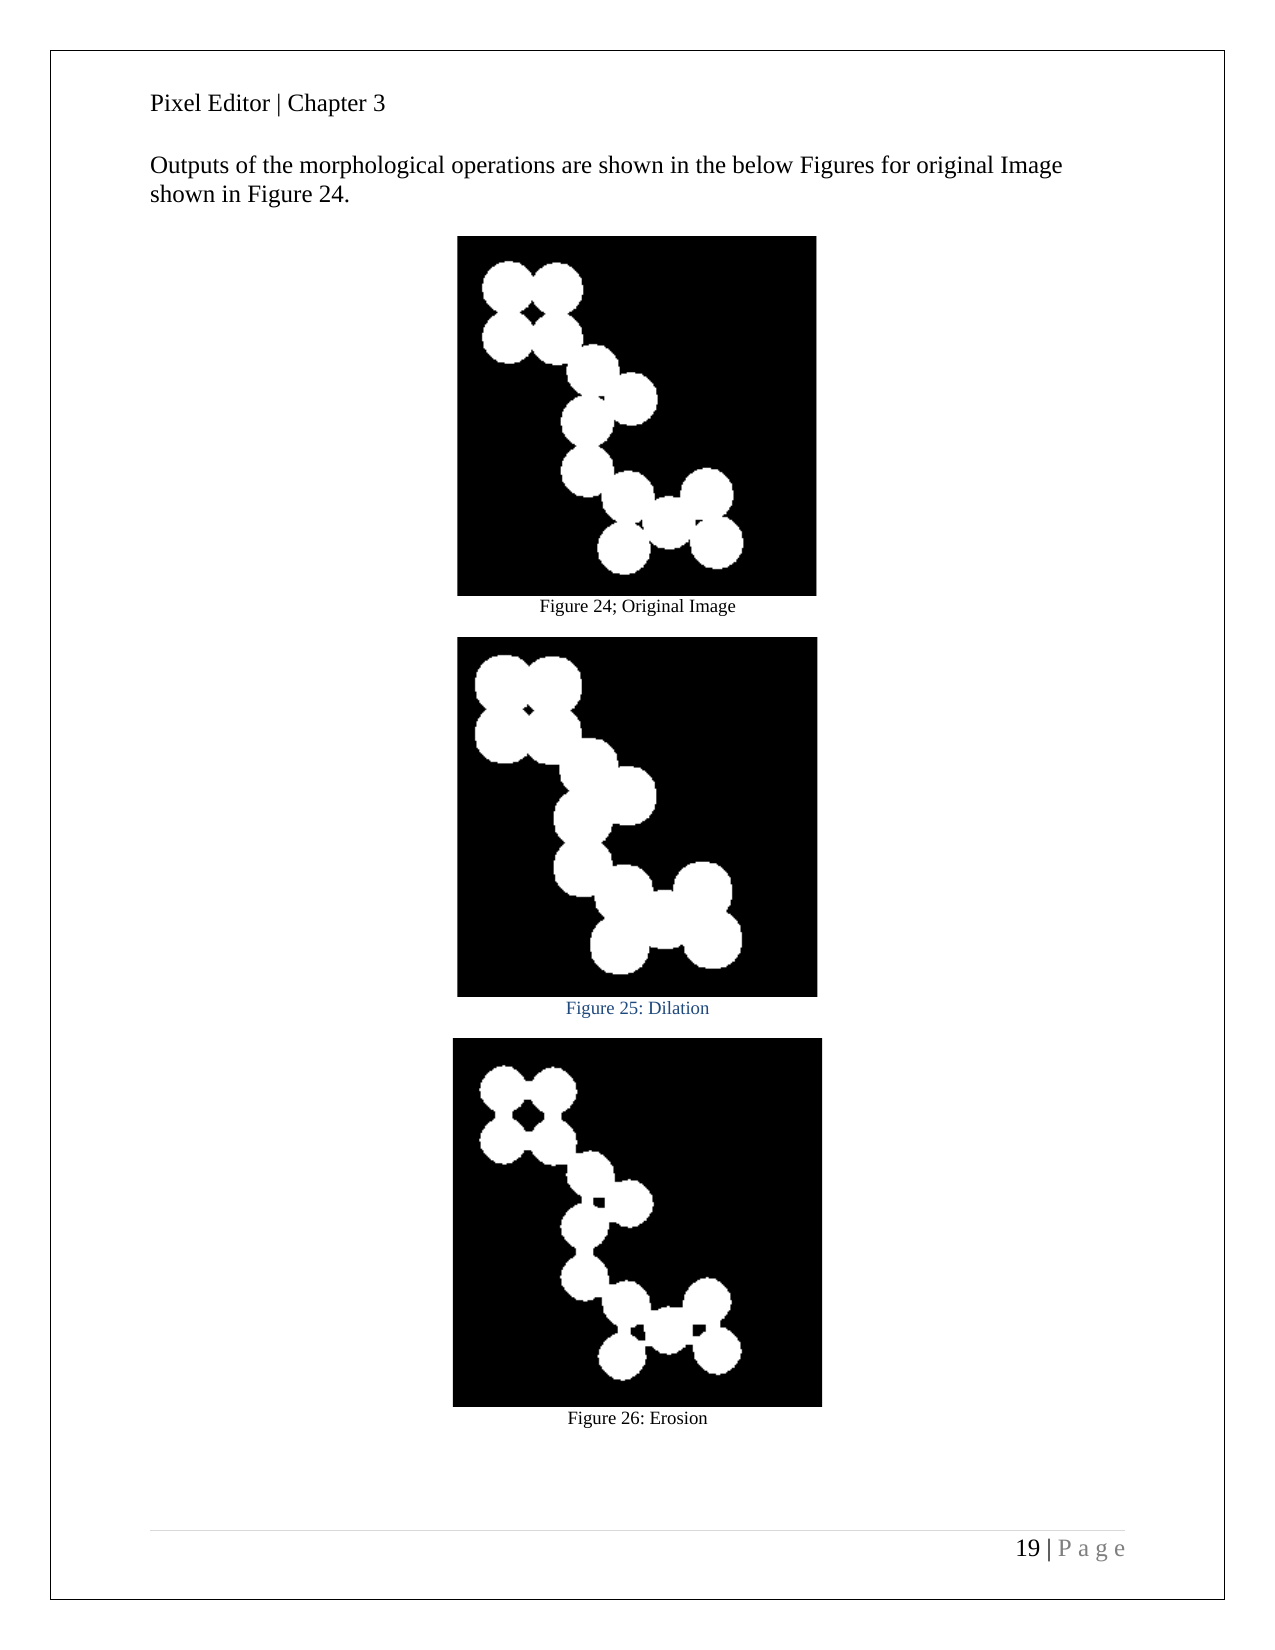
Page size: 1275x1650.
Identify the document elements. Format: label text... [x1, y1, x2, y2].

picture [452, 1038, 823, 1407]
text Figure 26: Erosion [150, 1407, 1125, 1428]
picture [457, 637, 818, 997]
picture [457, 236, 818, 596]
text Figure 25: Dilation [150, 997, 1125, 1018]
text Outputs of the morphological operations are shown in the below Figures for original Image shown in Figure 24. [150, 150, 1125, 208]
text Figure 24; Original Image [150, 595, 1125, 617]
